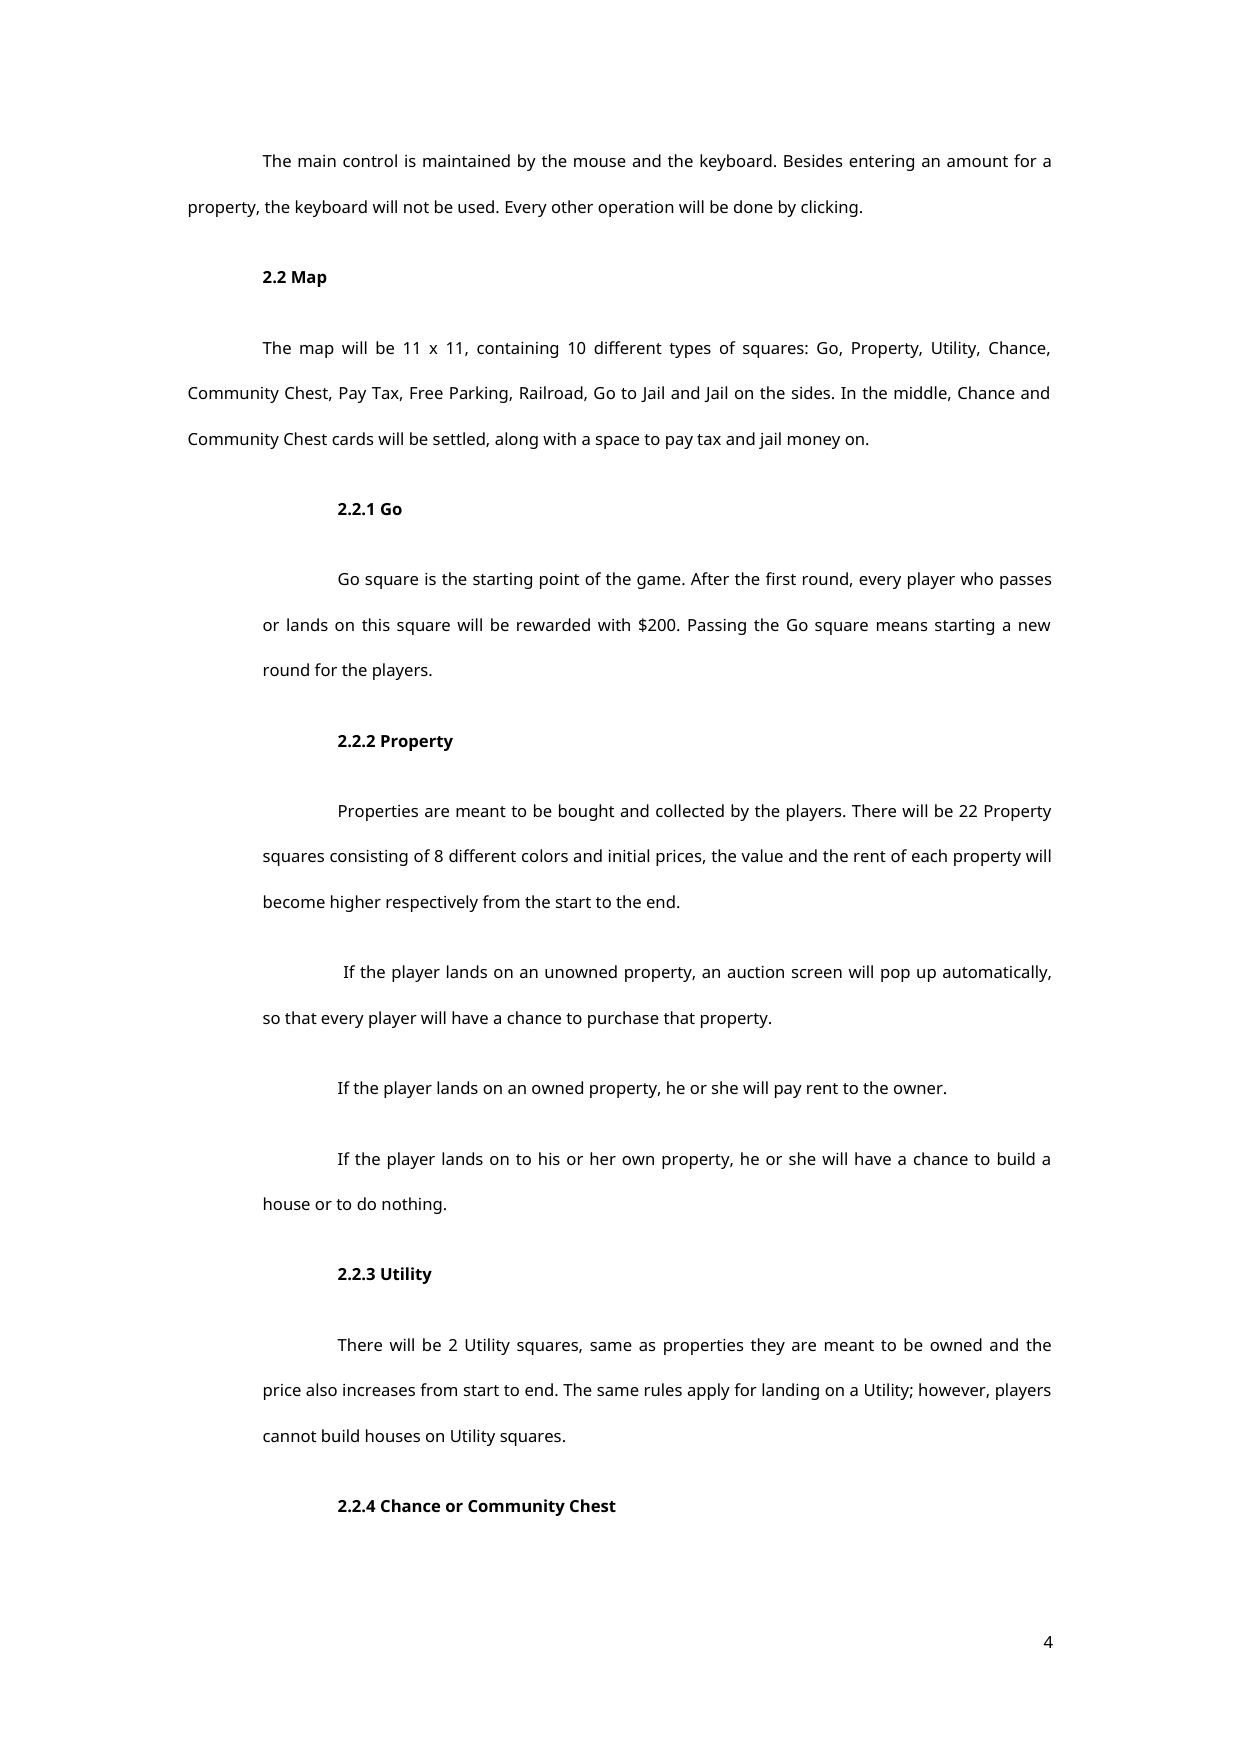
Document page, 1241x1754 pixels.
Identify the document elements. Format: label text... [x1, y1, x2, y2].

text 2.2.2 Property [262, 729, 1053, 752]
text The main control is maintained by the mouse and the keyboard. Besides entering an amount for a property, the keyboard will not be used. Every other operation will be done by clicking. [187, 150, 1053, 218]
text The map will be 11 x 11, containing 10 different types of squares: Go, Property, Utility, Chance, Community Chest, Pay Tax, Free Parking, Railroad, Go to Jail and Jail on the sides. In the middle, Chance and Community Chest cards will be settled, along with a space to pay tax and jail money on. [187, 336, 1053, 450]
text Properties are meant to be bought and collected by the players. There will be 22 Property squares consisting of 8 different colors and initial prices, the value and the rent of each property will become higher respectively from the start to the end. [262, 799, 1053, 913]
text If the player lands on an owned property, he or she will pay rent to the owner. [262, 1077, 1053, 1099]
text There will be 2 Utility squares, same as properties they are meant to be owned and the price also increases from start to end. The same rules apply for landing on a Utility; however, players cannot build houses on Utility squares. [262, 1333, 1053, 1447]
text 2.2.3 Utility [262, 1263, 1053, 1286]
text If the player lands on to his or her own property, he or she will have a chance to build a house or to do nothing. [262, 1147, 1053, 1215]
text Go square is the starting point of the game. After the first round, every player who passes or lands on this square will be rewarded with $200. Passing the Go square means starting a new round for the players. [262, 568, 1053, 681]
text 2.2 Map [187, 266, 1053, 288]
text If the player lands on an unowned property, an auction screen will pop up automatically, so that every player will have a chance to purchase that property. [262, 961, 1053, 1029]
text 2.2.4 Chance or Community Chest [262, 1494, 1053, 1517]
text 2.2.1 Go [262, 497, 1053, 520]
